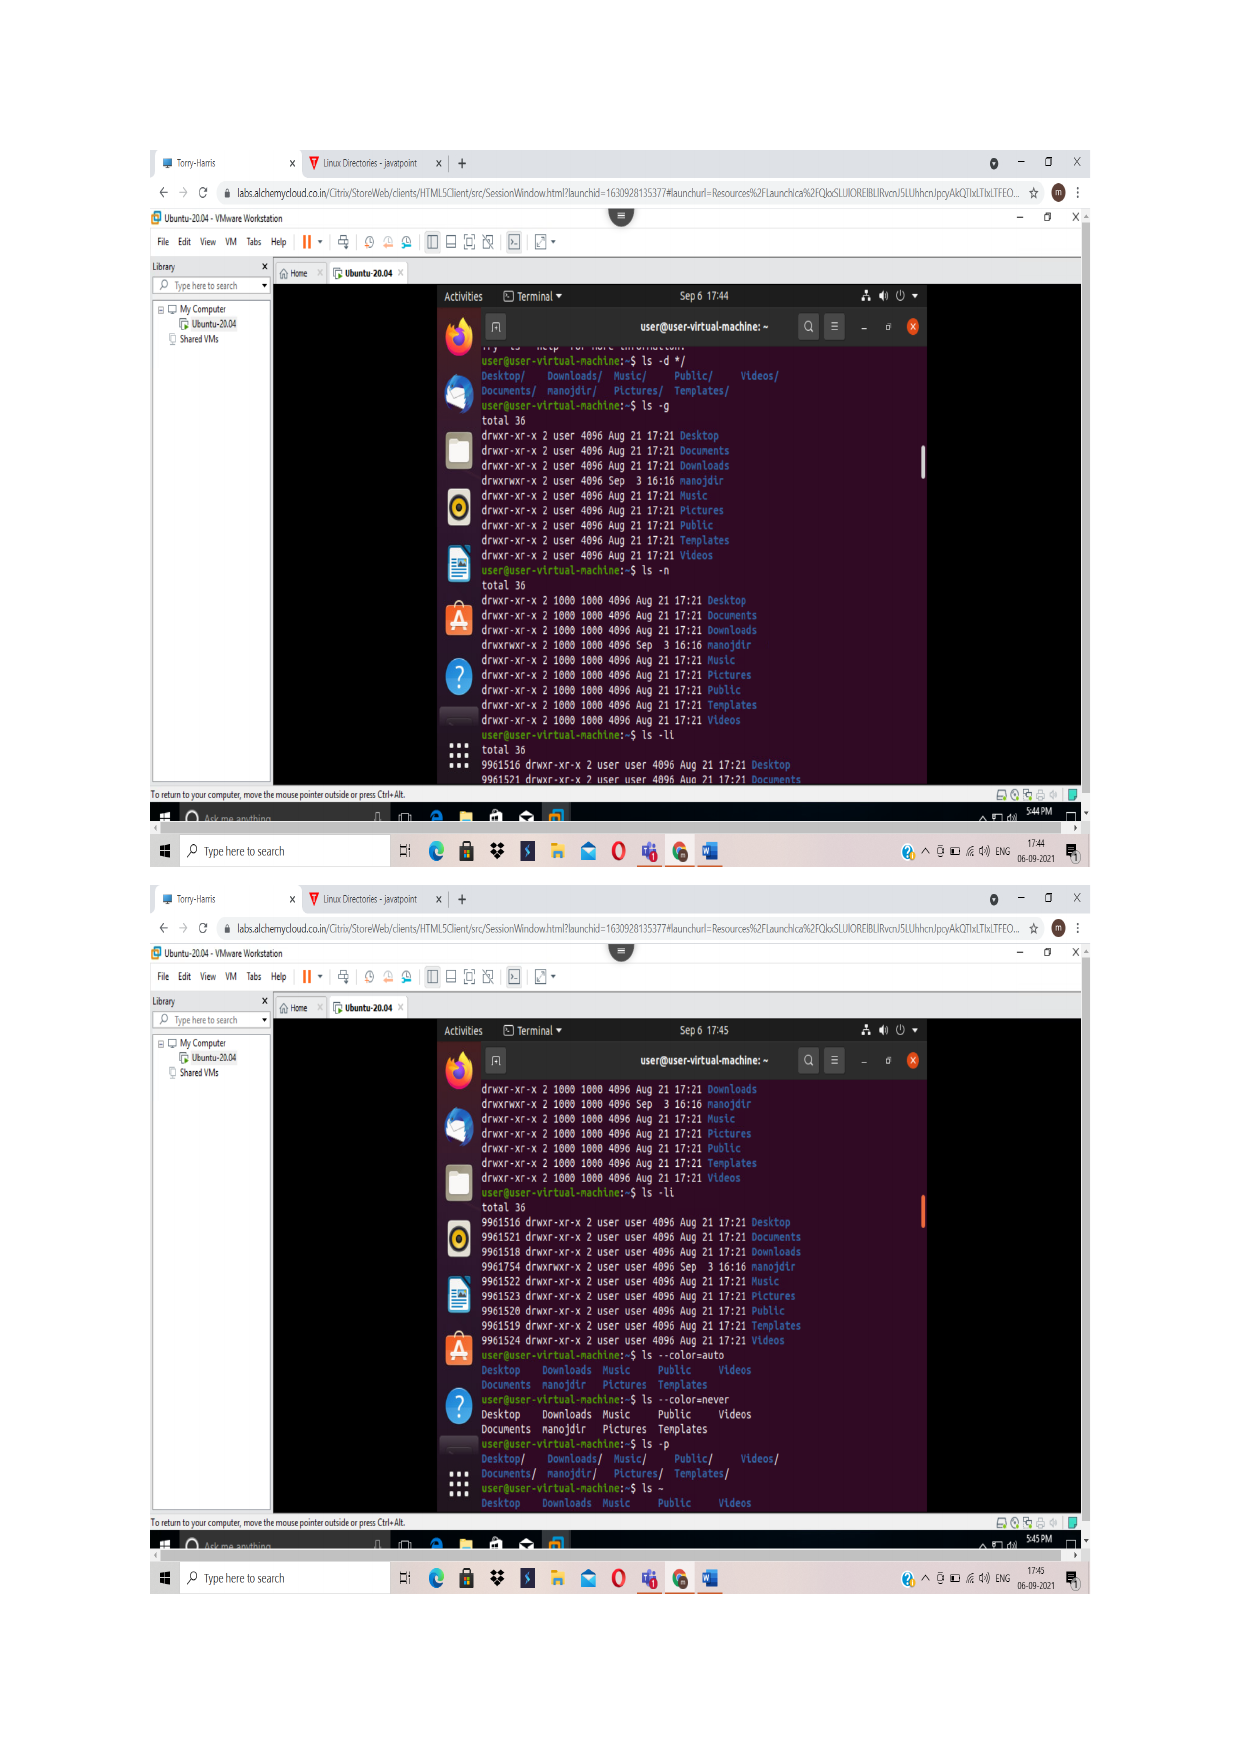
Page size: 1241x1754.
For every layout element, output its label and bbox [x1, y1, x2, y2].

picture [150, 150, 1091, 867]
picture [150, 885, 1091, 1594]
